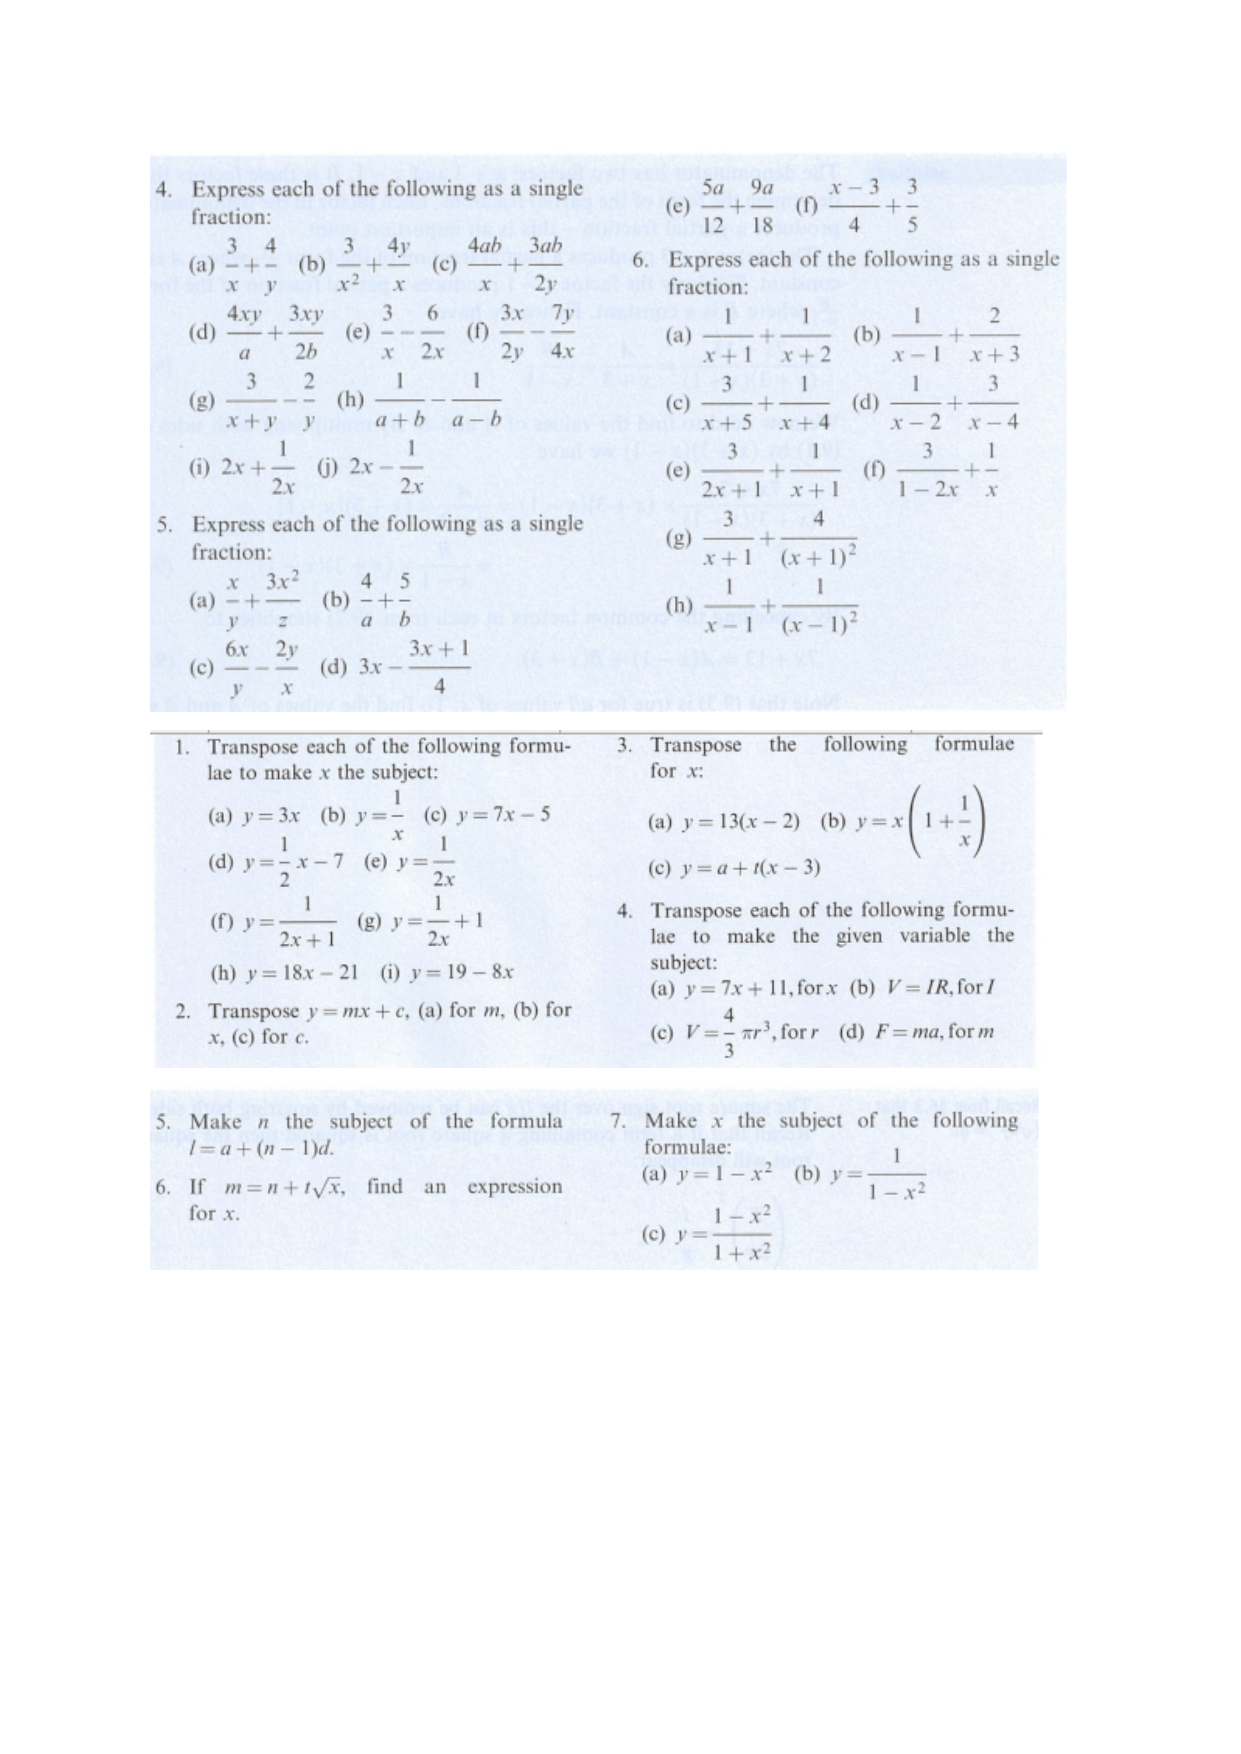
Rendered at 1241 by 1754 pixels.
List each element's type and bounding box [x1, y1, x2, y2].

picture [150, 150, 1067, 712]
picture [150, 1086, 1039, 1270]
picture [150, 730, 1043, 1068]
